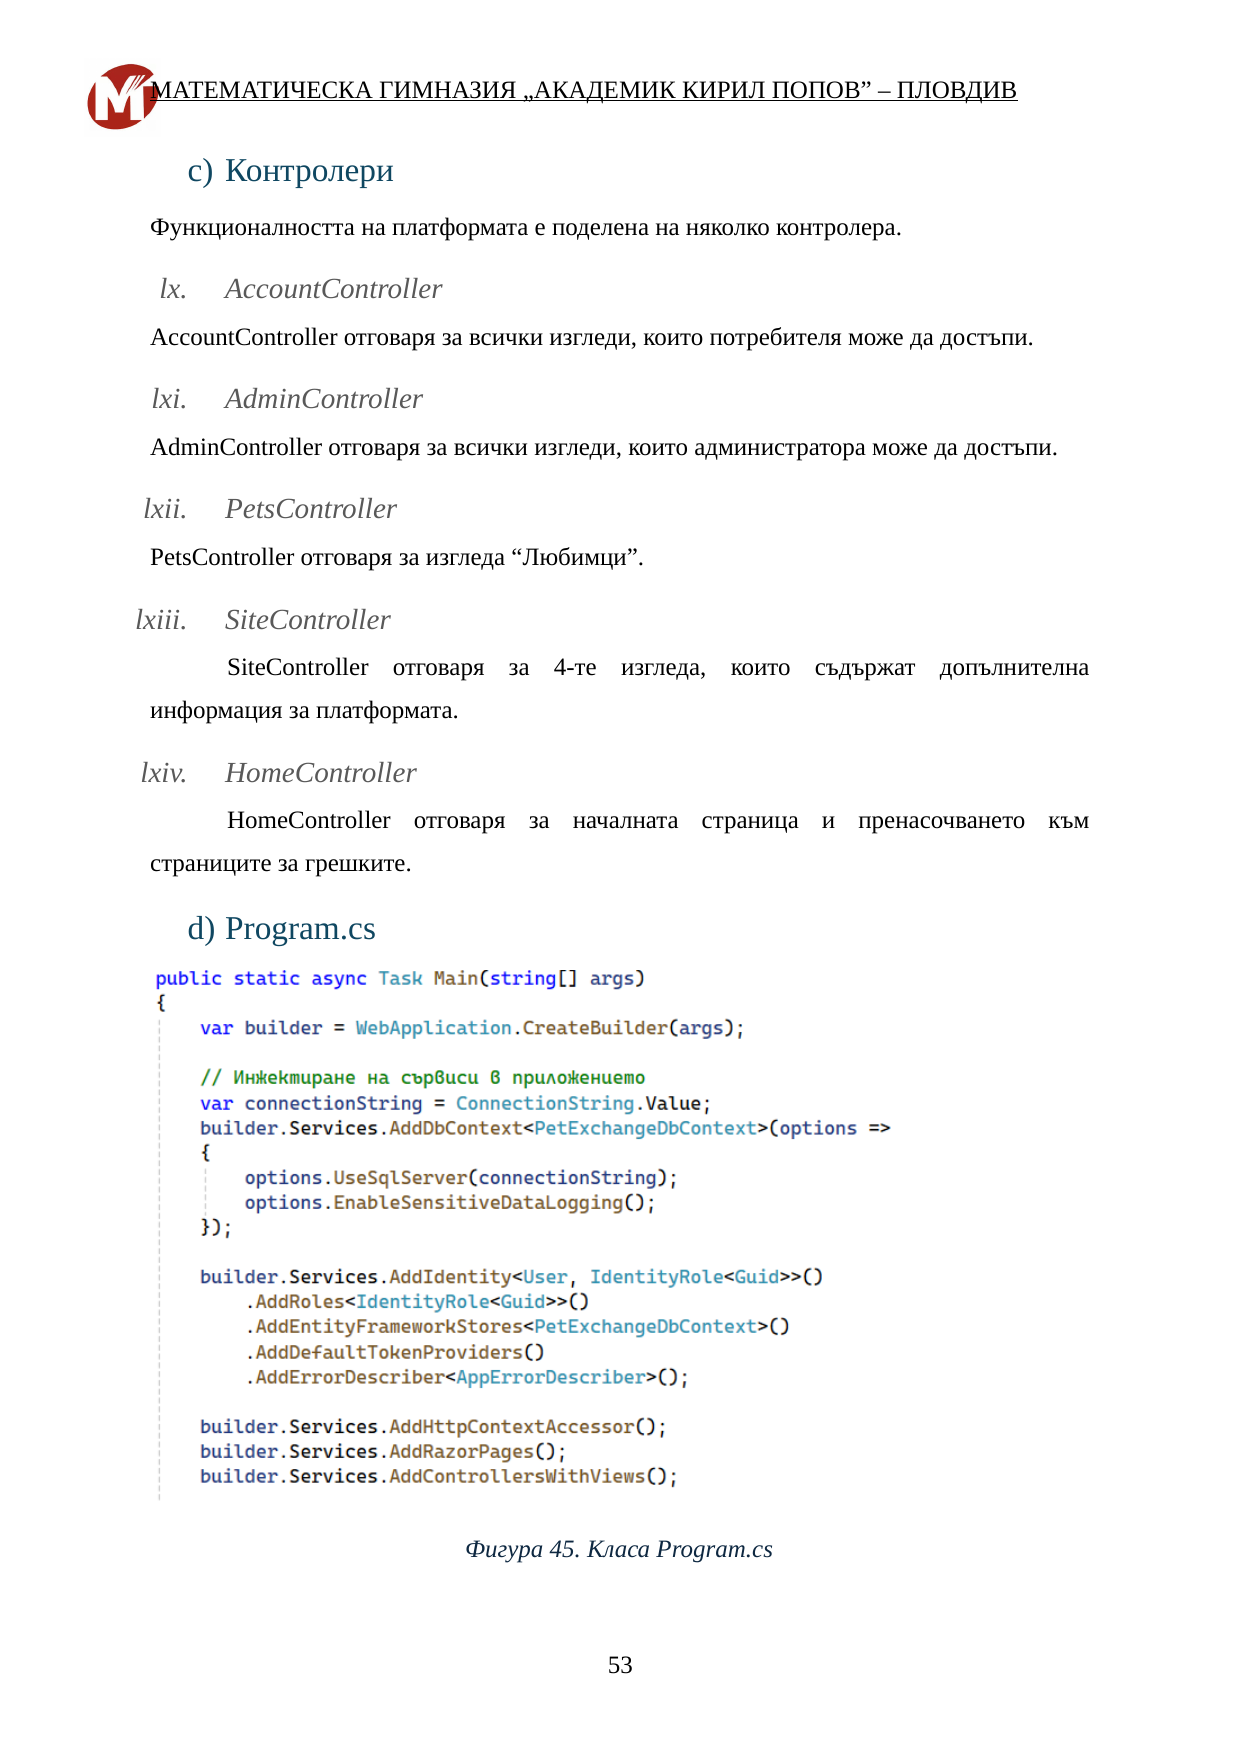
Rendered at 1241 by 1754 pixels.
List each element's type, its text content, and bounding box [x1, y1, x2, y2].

text AdminController отговаря за всички изгледи, които администратора може да достъпи. [150, 432, 1090, 461]
subtitle PetsController [187, 492, 1090, 525]
text PetsController отговаря за изгледа “Любимци”. [150, 542, 1090, 571]
text Фигура 45. Класа Program.cs [150, 1534, 1090, 1562]
text Функционалността на платформата е поделена на няколко контролера. [150, 212, 1090, 240]
text AccountController отговаря за всички изгледи, които потребителя може да достъпи. [150, 322, 1090, 351]
text SiteController отговаря за 4-те изгледа, които съдържат допълнителна информация за платформата. [150, 652, 1090, 724]
subtitle Контролери [187, 150, 1090, 188]
text HomeController отговаря за началната страница и пренасочването към страниците за грешките. [150, 805, 1090, 877]
subtitle HomeController [187, 755, 1090, 788]
subtitle AdminController [187, 382, 1090, 415]
subtitle SiteController [187, 602, 1090, 635]
picture [150, 970, 939, 1503]
subtitle AccountController [187, 271, 1090, 305]
subtitle Program.cs [187, 908, 1090, 947]
picture [83, 58, 162, 137]
